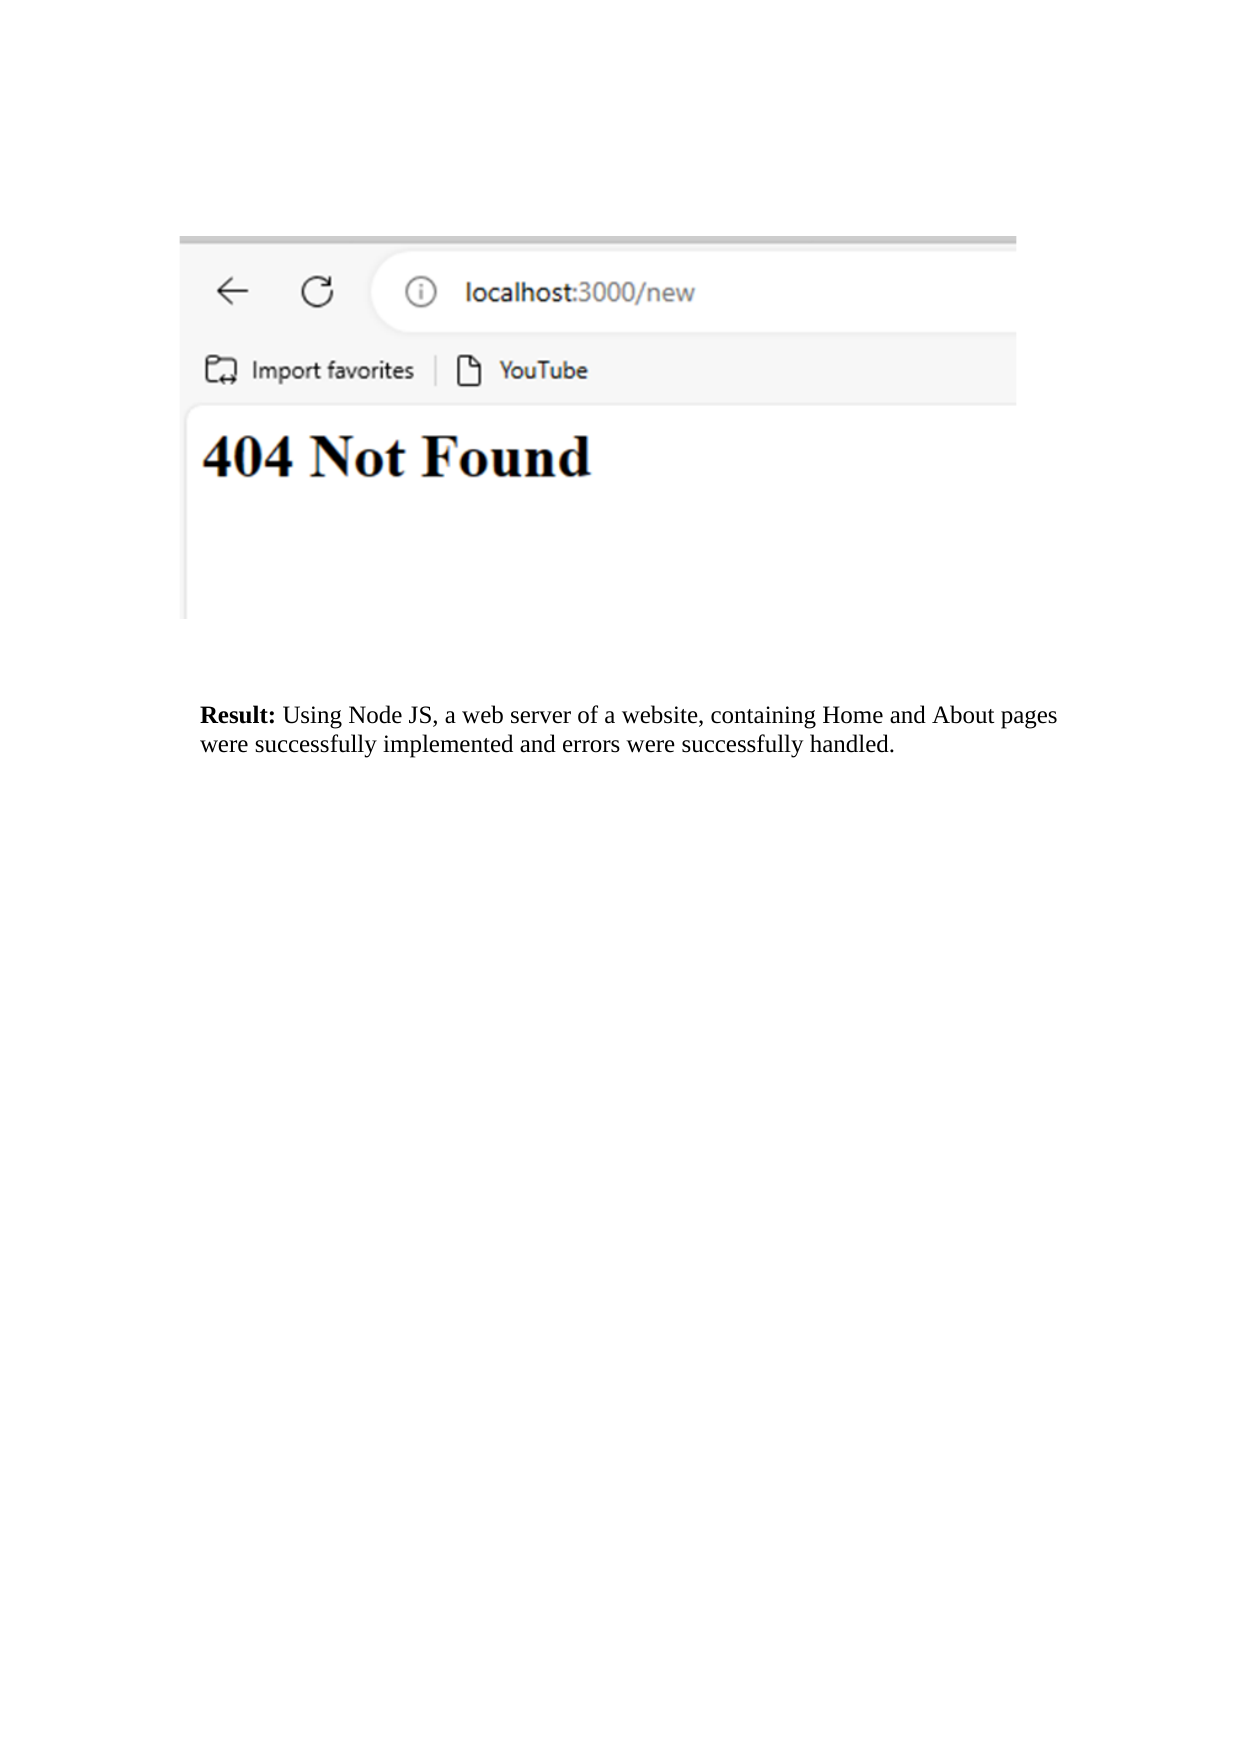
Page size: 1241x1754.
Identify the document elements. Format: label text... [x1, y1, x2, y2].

picture [179, 236, 1017, 619]
text Result: Using Node JS, a web server of a website, containing Home and About pages were successfully implemented and errors were successfully handled. [200, 701, 1084, 758]
